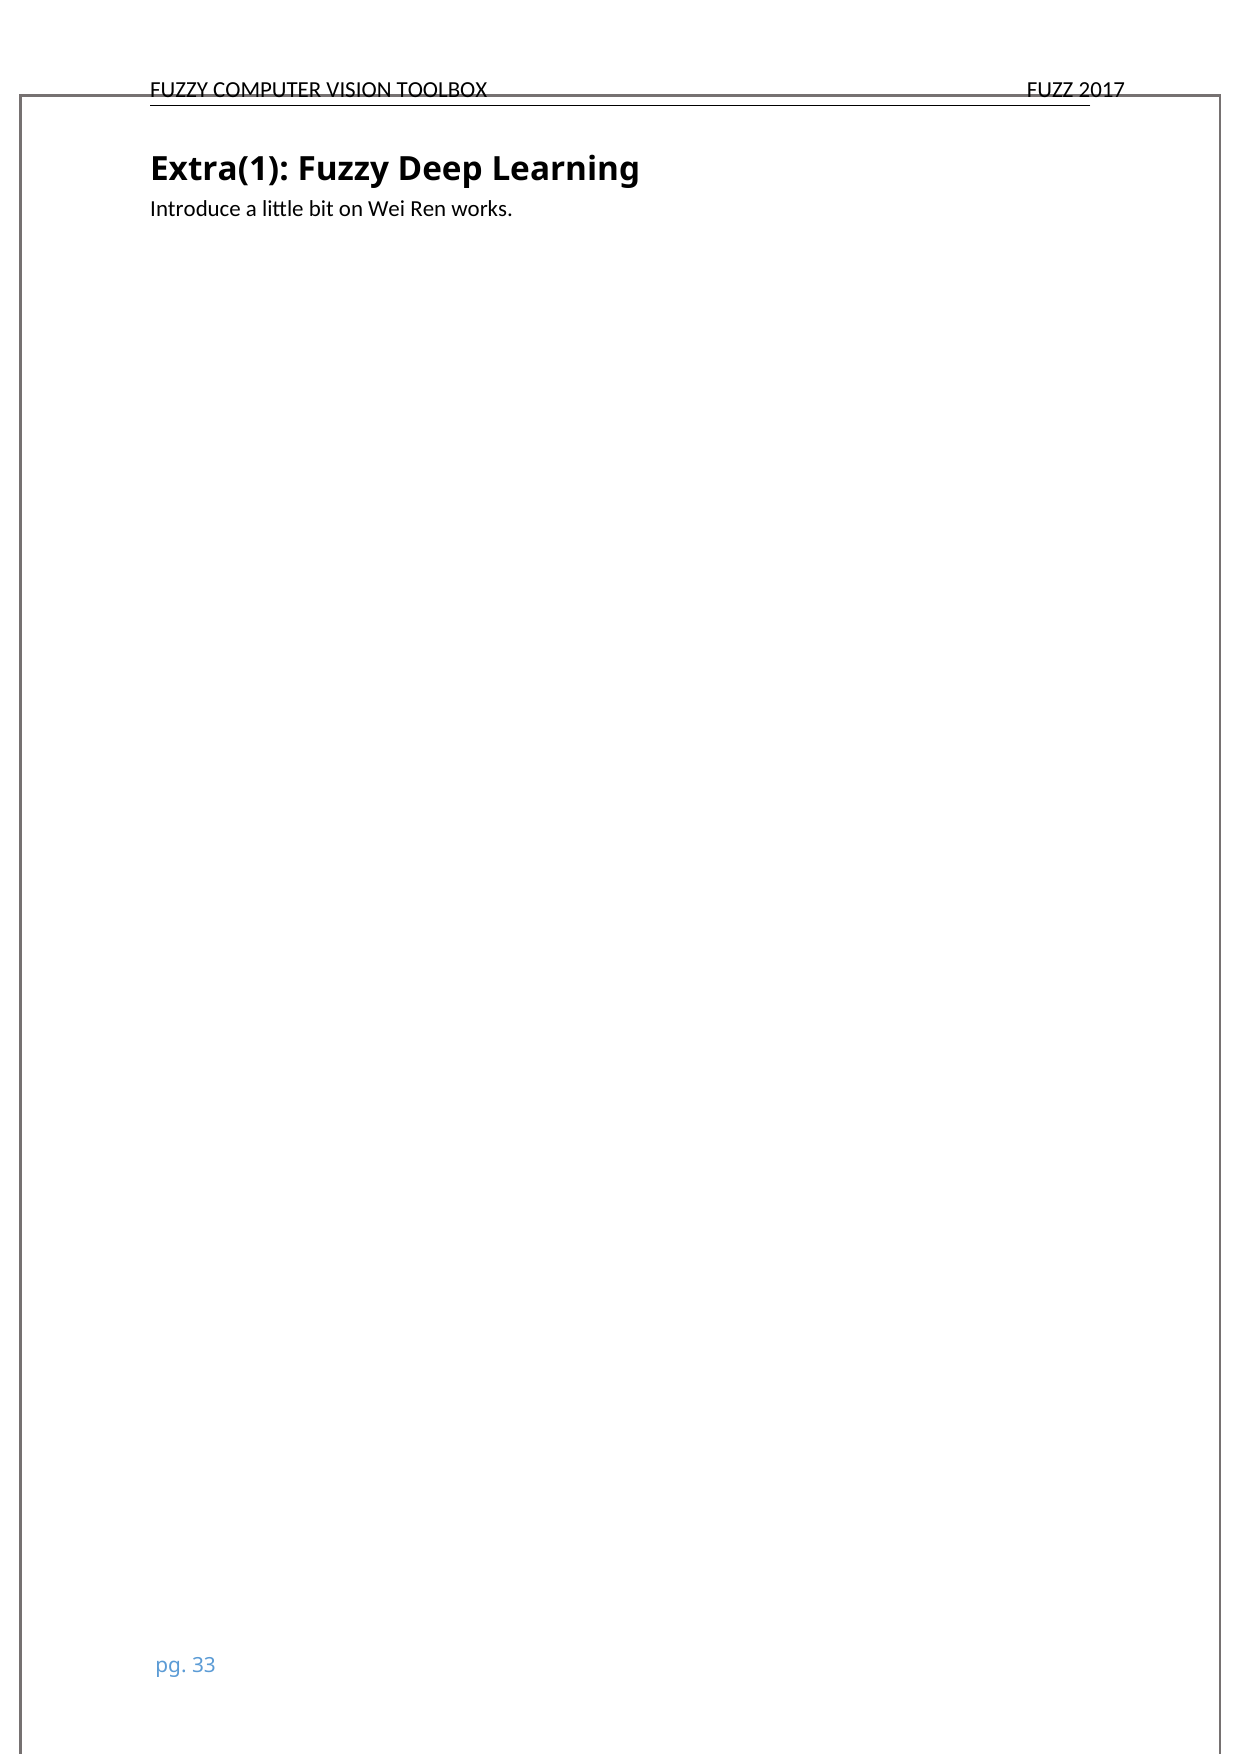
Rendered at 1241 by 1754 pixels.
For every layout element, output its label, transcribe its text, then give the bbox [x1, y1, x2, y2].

text Introduce a little bit on Wei Ren works. [150, 194, 1090, 222]
subtitle Extra(1): Fuzzy Deep Learning [150, 145, 1090, 190]
